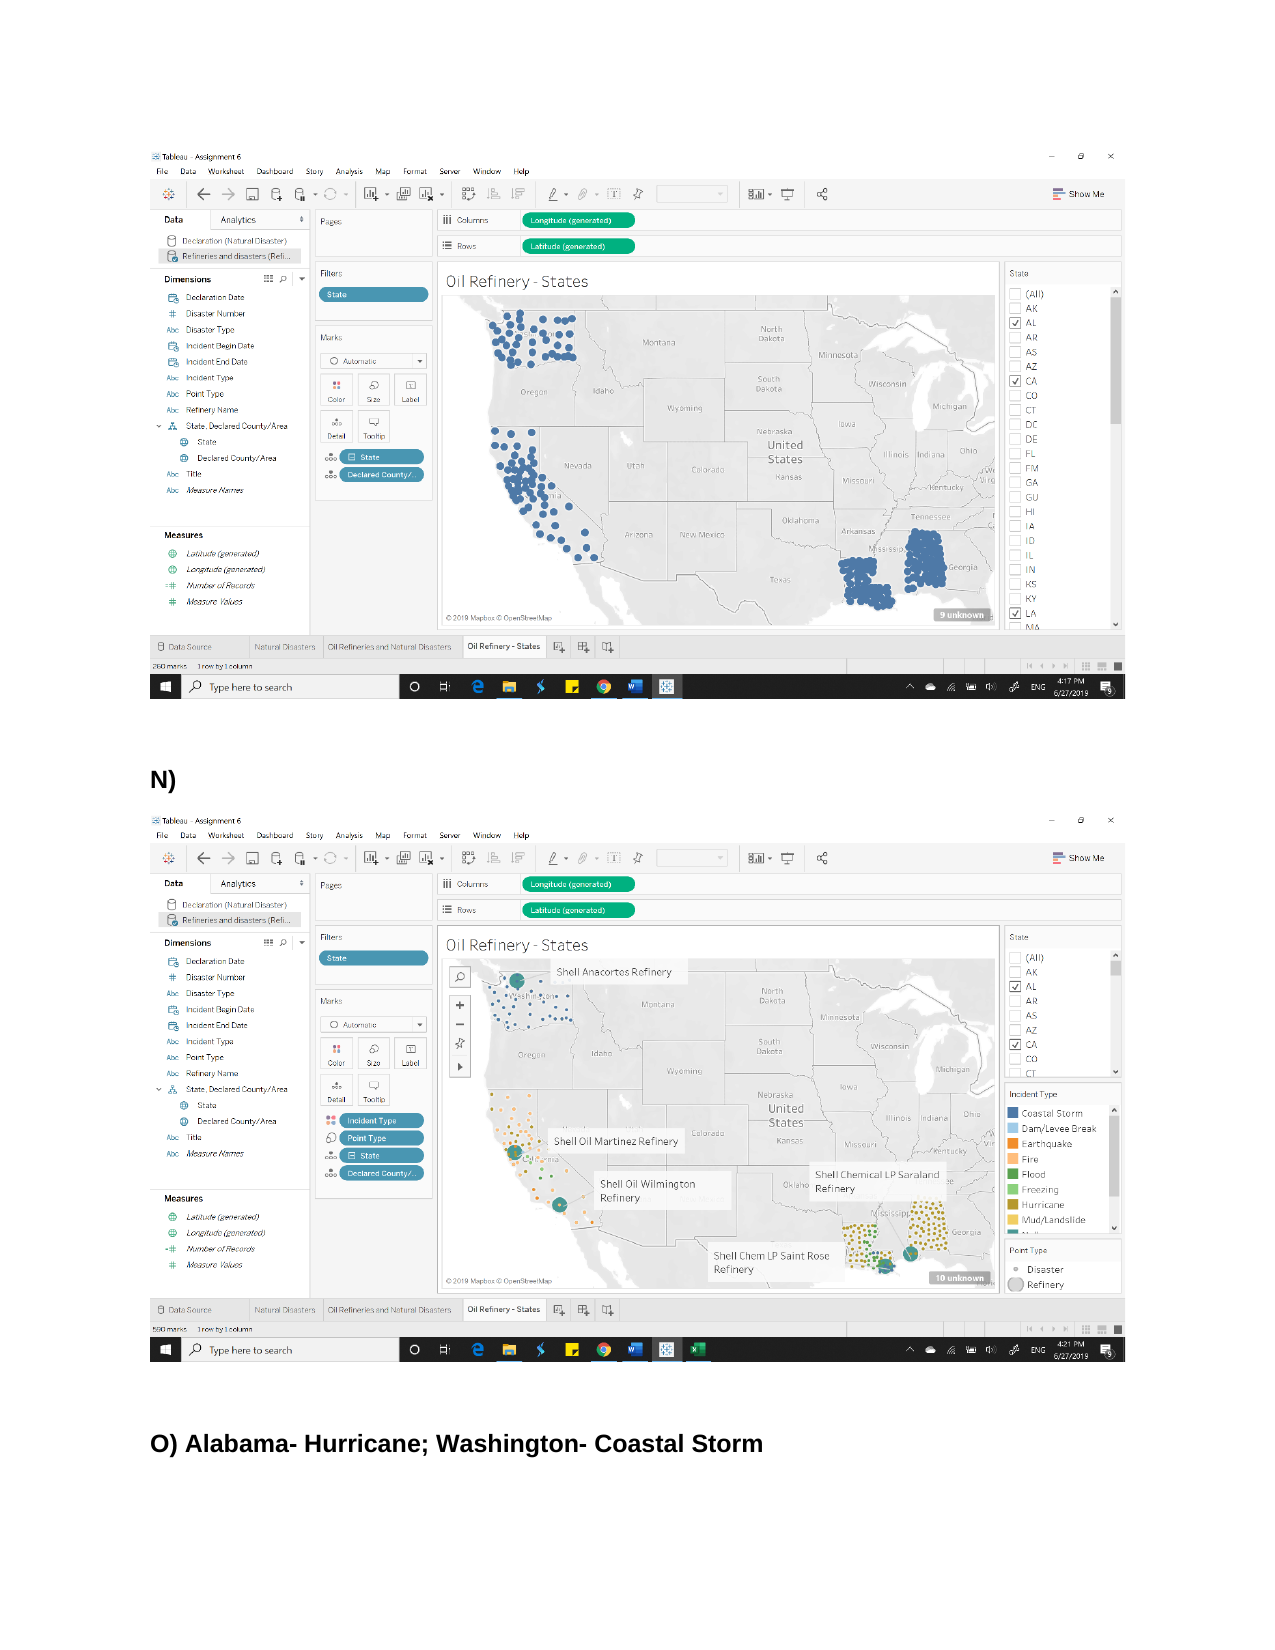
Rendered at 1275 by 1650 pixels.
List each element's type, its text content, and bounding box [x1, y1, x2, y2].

text N) [150, 765, 1125, 794]
picture [150, 813, 1125, 1362]
text O) Alabama- Hurricane; Washington- Coastal Storm [150, 1428, 1125, 1457]
picture [150, 150, 1125, 699]
